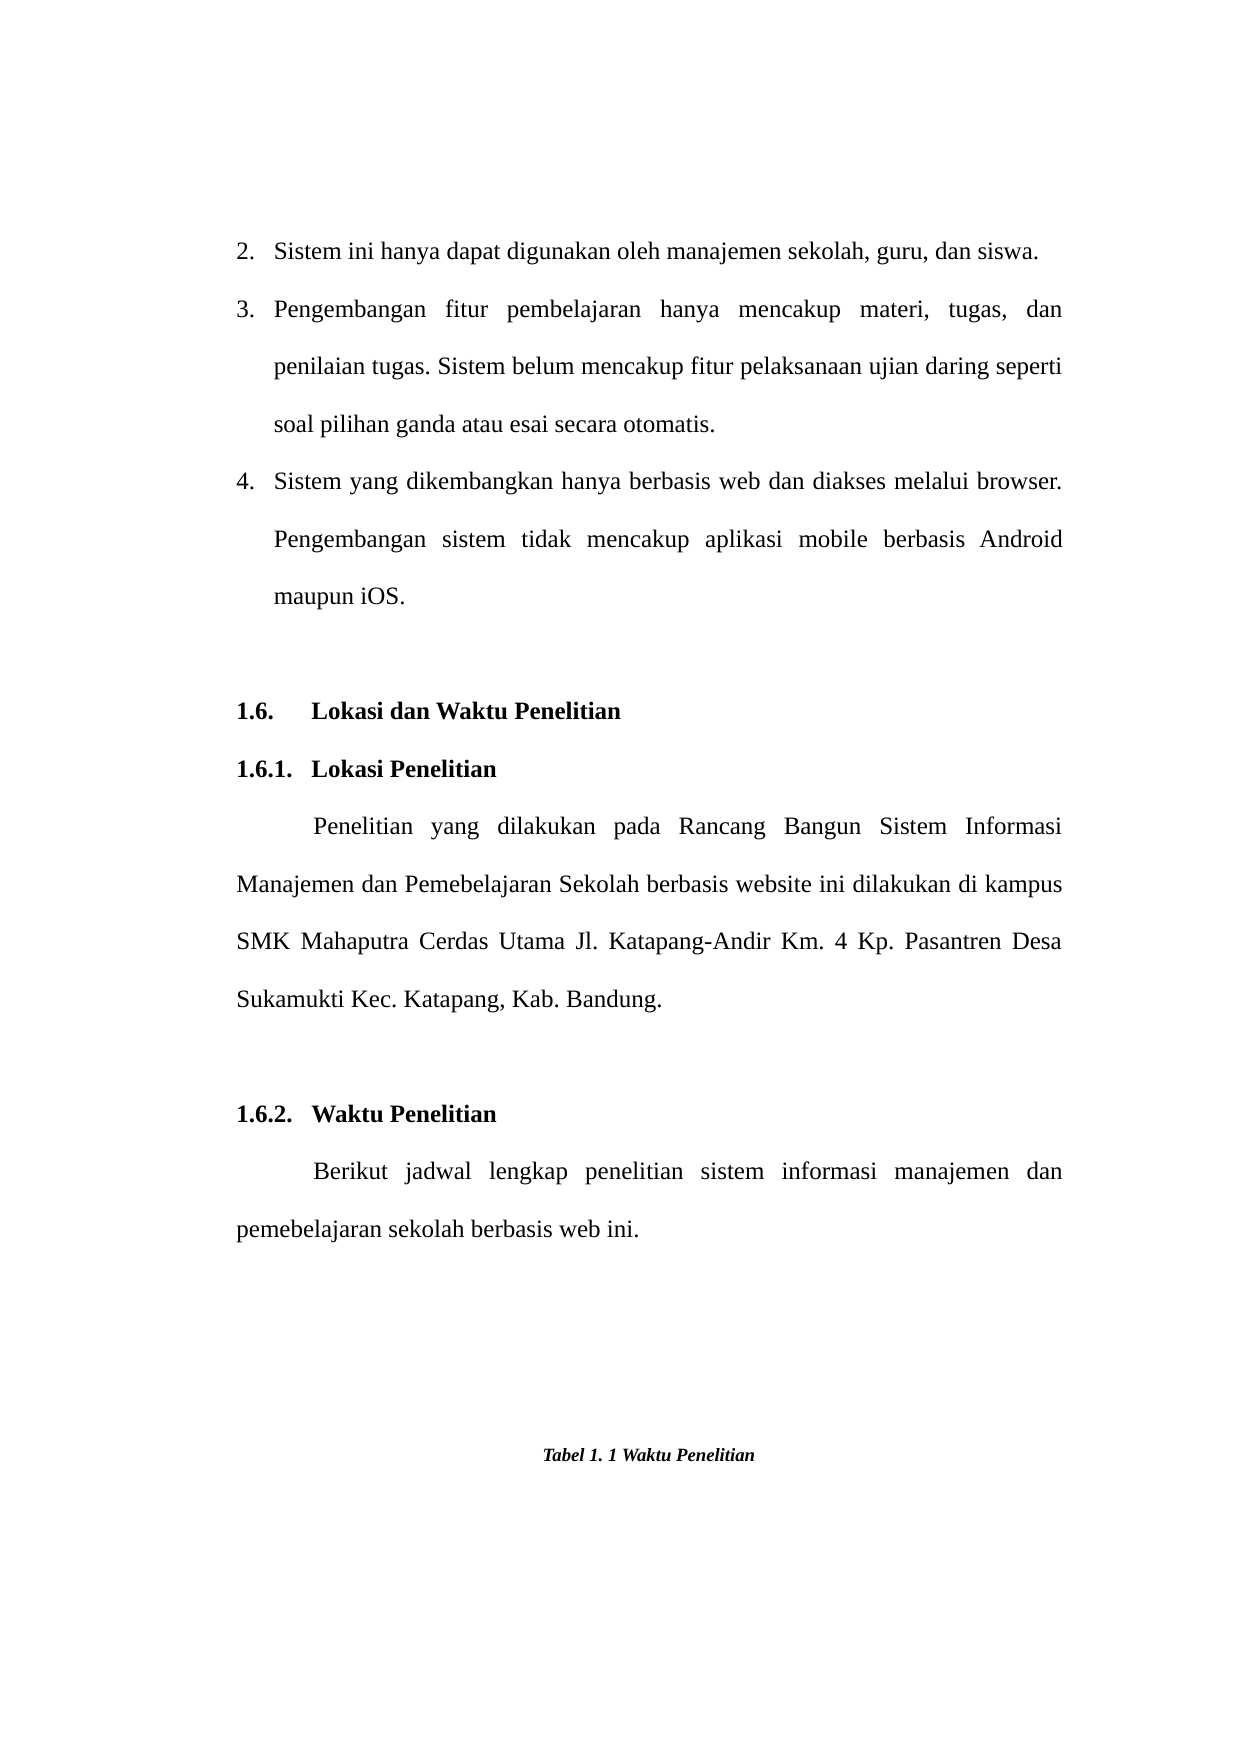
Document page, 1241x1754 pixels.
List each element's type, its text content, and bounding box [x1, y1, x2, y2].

text Penelitian yang dilakukan pada Rancang Bangun Sistem Informasi Manajemen dan Pemebelajaran Sekolah berbasis website ini dilakukan di kampus SMK Mahaputra Cerdas Utama Jl. Katapang-Andir Km. 4 Kp. Pasantren Desa Sukamukti Kec. Katapang, Kab. Bandung. [236, 811, 1063, 1012]
text Berikut jadwal lengkap penelitian sistem informasi manajemen dan pemebelajaran sekolah berbasis web ini. [236, 1156, 1063, 1242]
list Pengembangan fitur pembelajaran hanya mencakup materi, tugas, dan penilaian tugas. Sistem belum mencakup fitur pelaksanaan ujian daring seperti soal pilihan ganda atau esai secara otomatis. [236, 294, 1063, 437]
text Tabel 1. 1 Waktu Penelitian [236, 1444, 1063, 1465]
subtitle Lokasi Penelitian [236, 754, 1063, 782]
subtitle Waktu Penelitian [236, 1099, 1063, 1127]
list Sistem yang dikembangkan hanya berbasis web dan diakses melalui browser. Pengembangan sistem tidak mencakup aplikasi mobile berbasis Android maupun iOS. [236, 466, 1063, 610]
list Sistem ini hanya dapat digunakan oleh manajemen sekolah, guru, dan siswa. [236, 236, 1063, 265]
text Lokasi dan Waktu Penelitian [236, 696, 1063, 725]
